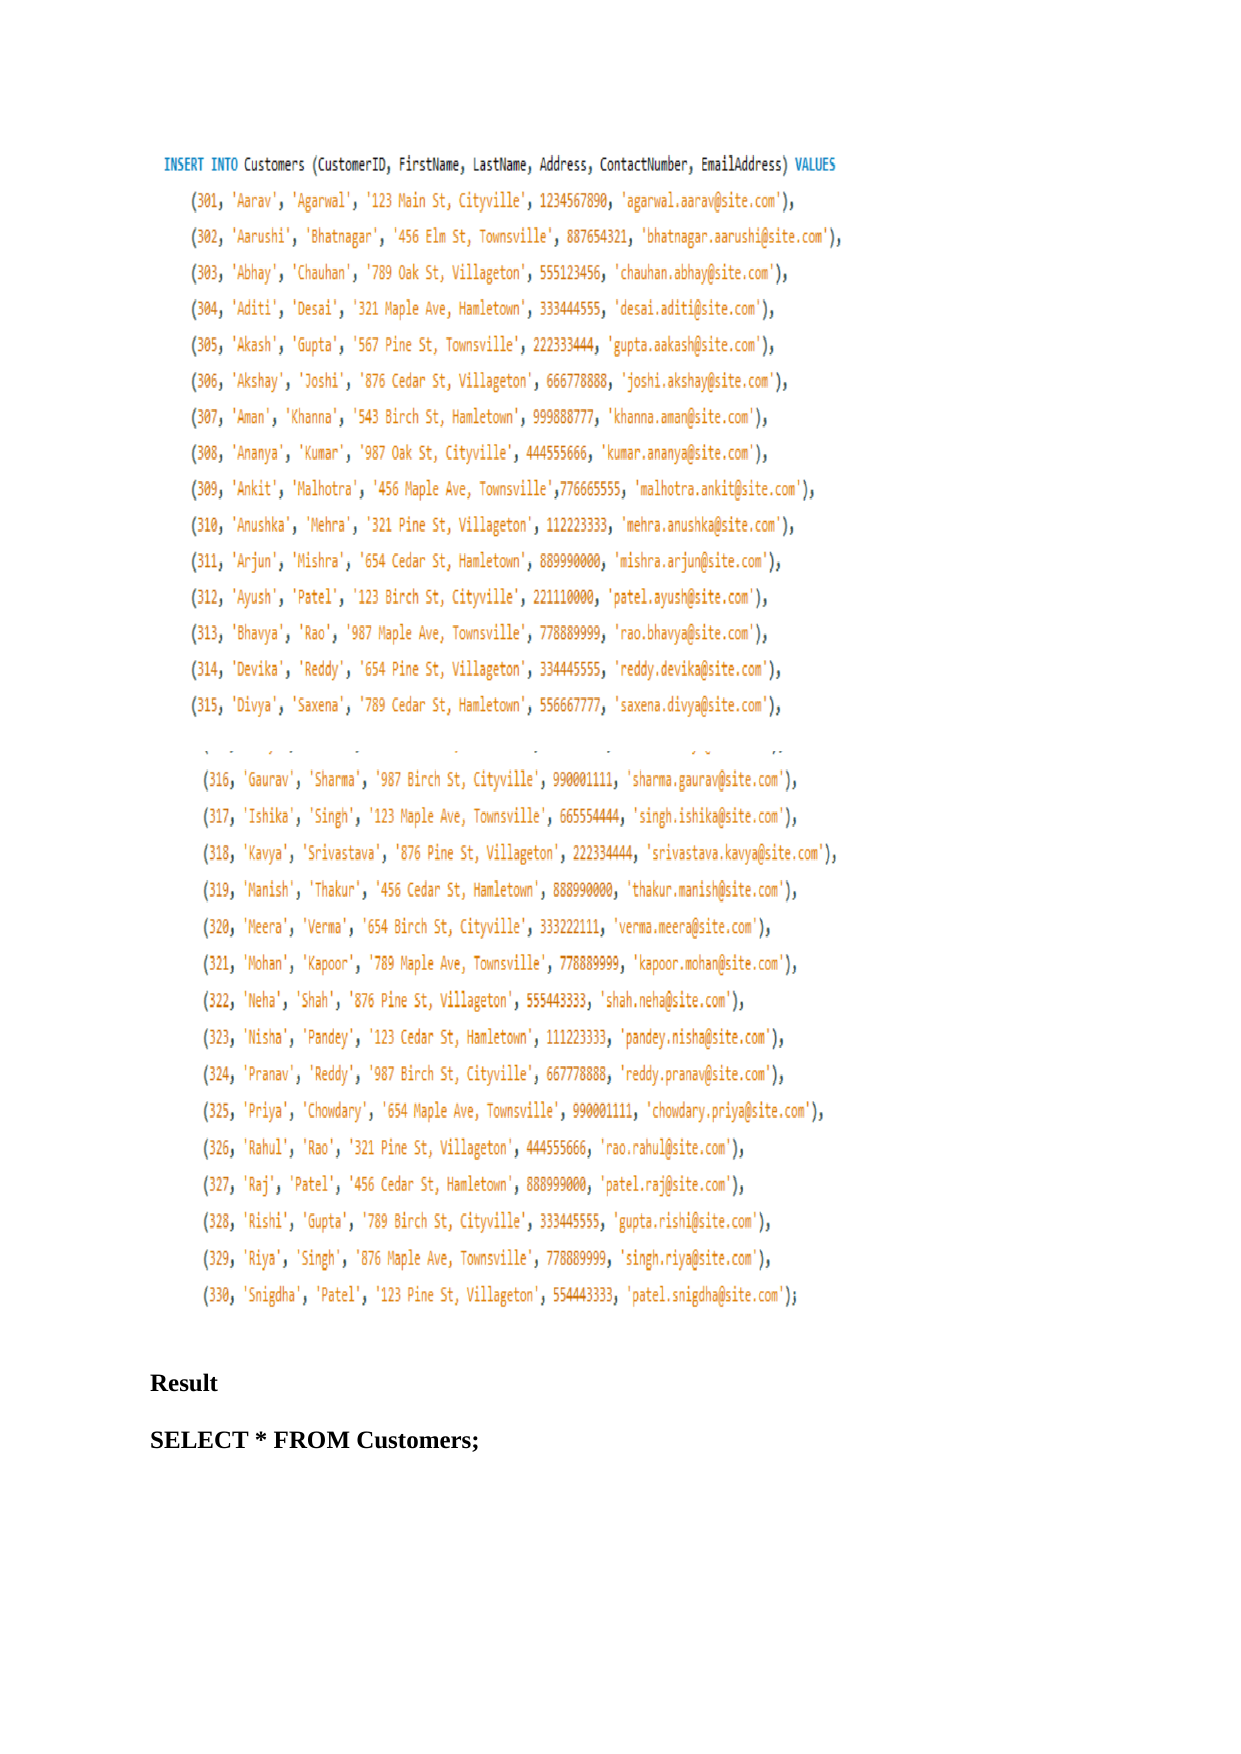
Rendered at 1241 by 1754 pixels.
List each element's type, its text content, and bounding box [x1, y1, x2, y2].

text SELECT * FROM Customers; [150, 1426, 1090, 1454]
picture [150, 751, 1091, 1339]
picture [150, 150, 1091, 722]
text Result [150, 1368, 1090, 1396]
